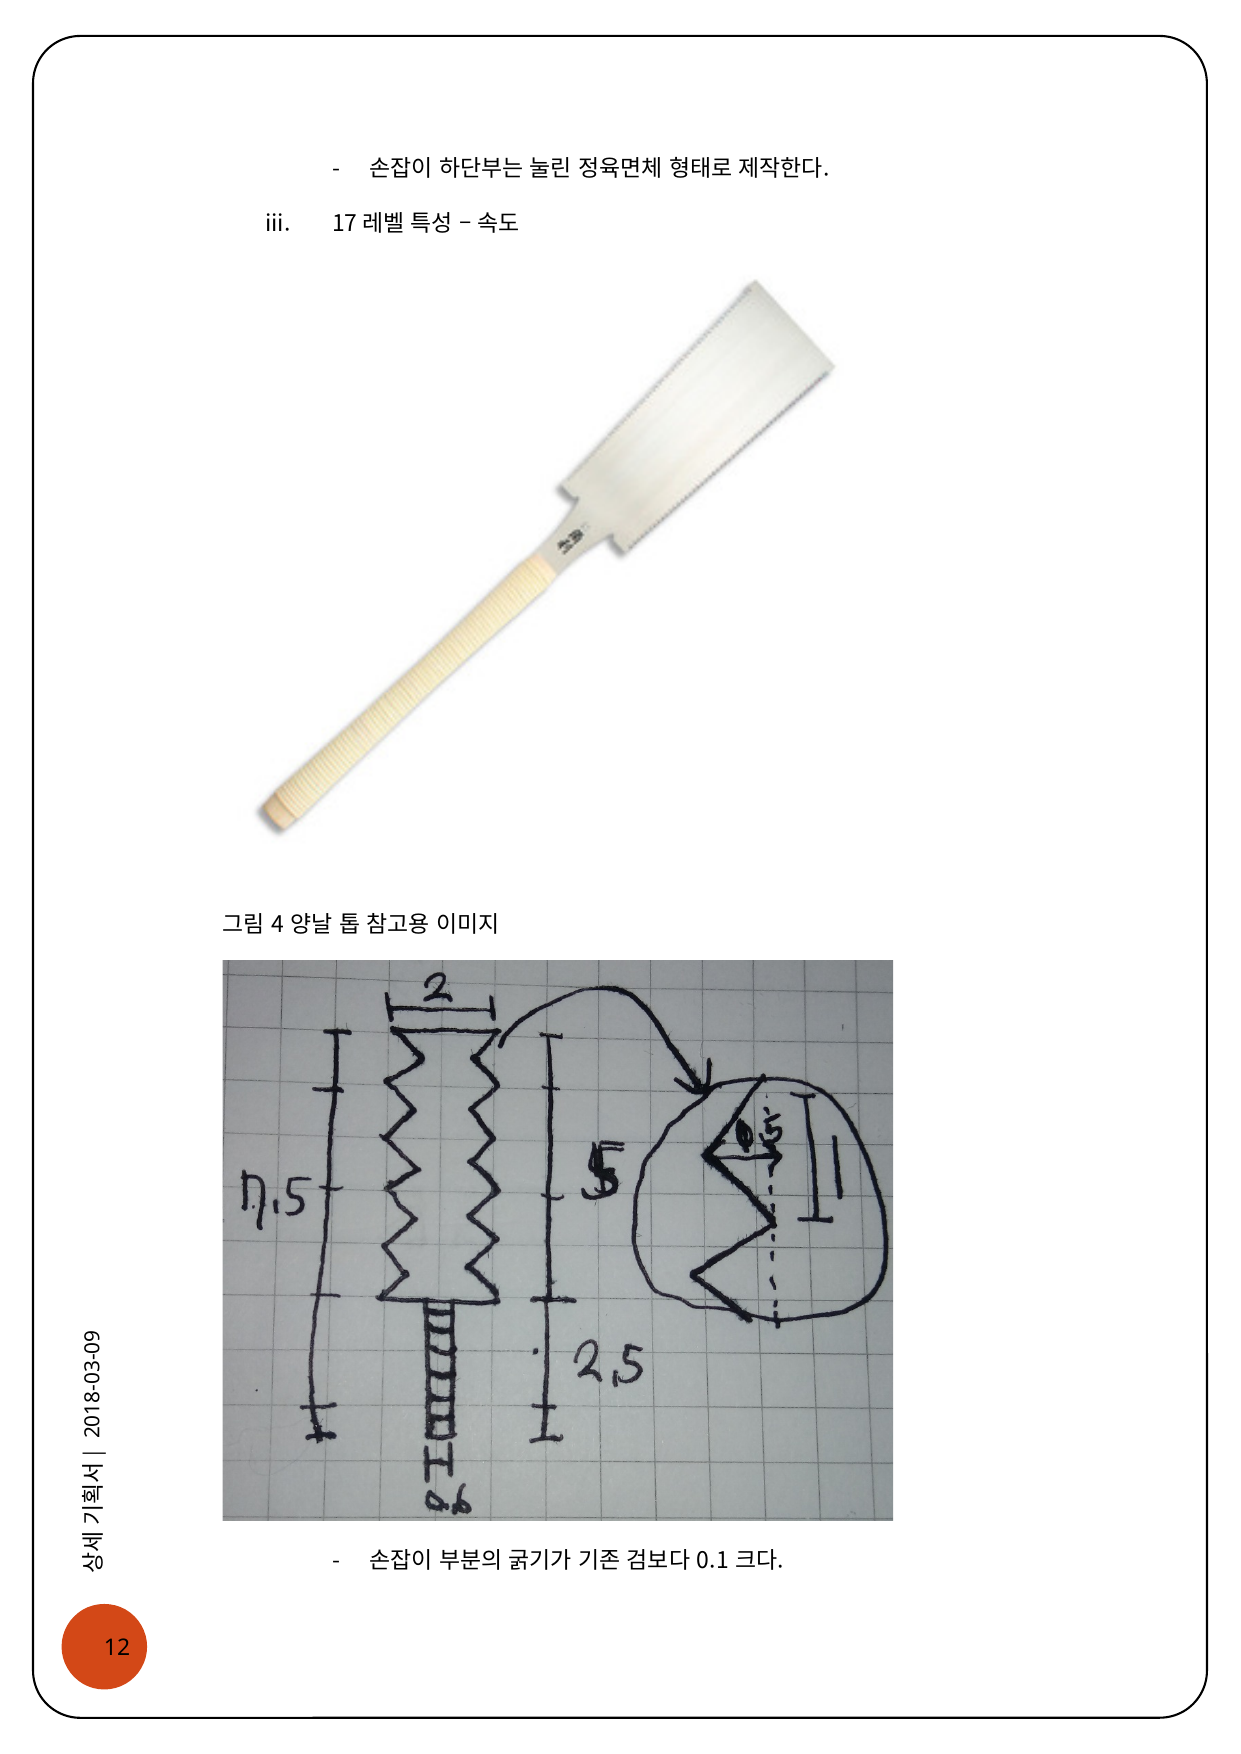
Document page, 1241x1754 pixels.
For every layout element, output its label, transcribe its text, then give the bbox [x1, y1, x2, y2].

list 손잡이 하단부는 눌린 정육면체 형태로 제작한다. [332, 150, 1092, 183]
picture [222, 960, 894, 1521]
list 17레벨 특성 – 속도 [290, 205, 1092, 238]
list 손잡이 부분의 굵기가 기존 검보다 0.1 크다. [332, 1542, 1092, 1575]
text 그림 4 양날 톱 참고용 이미지 [223, 906, 1092, 939]
picture [222, 259, 848, 885]
